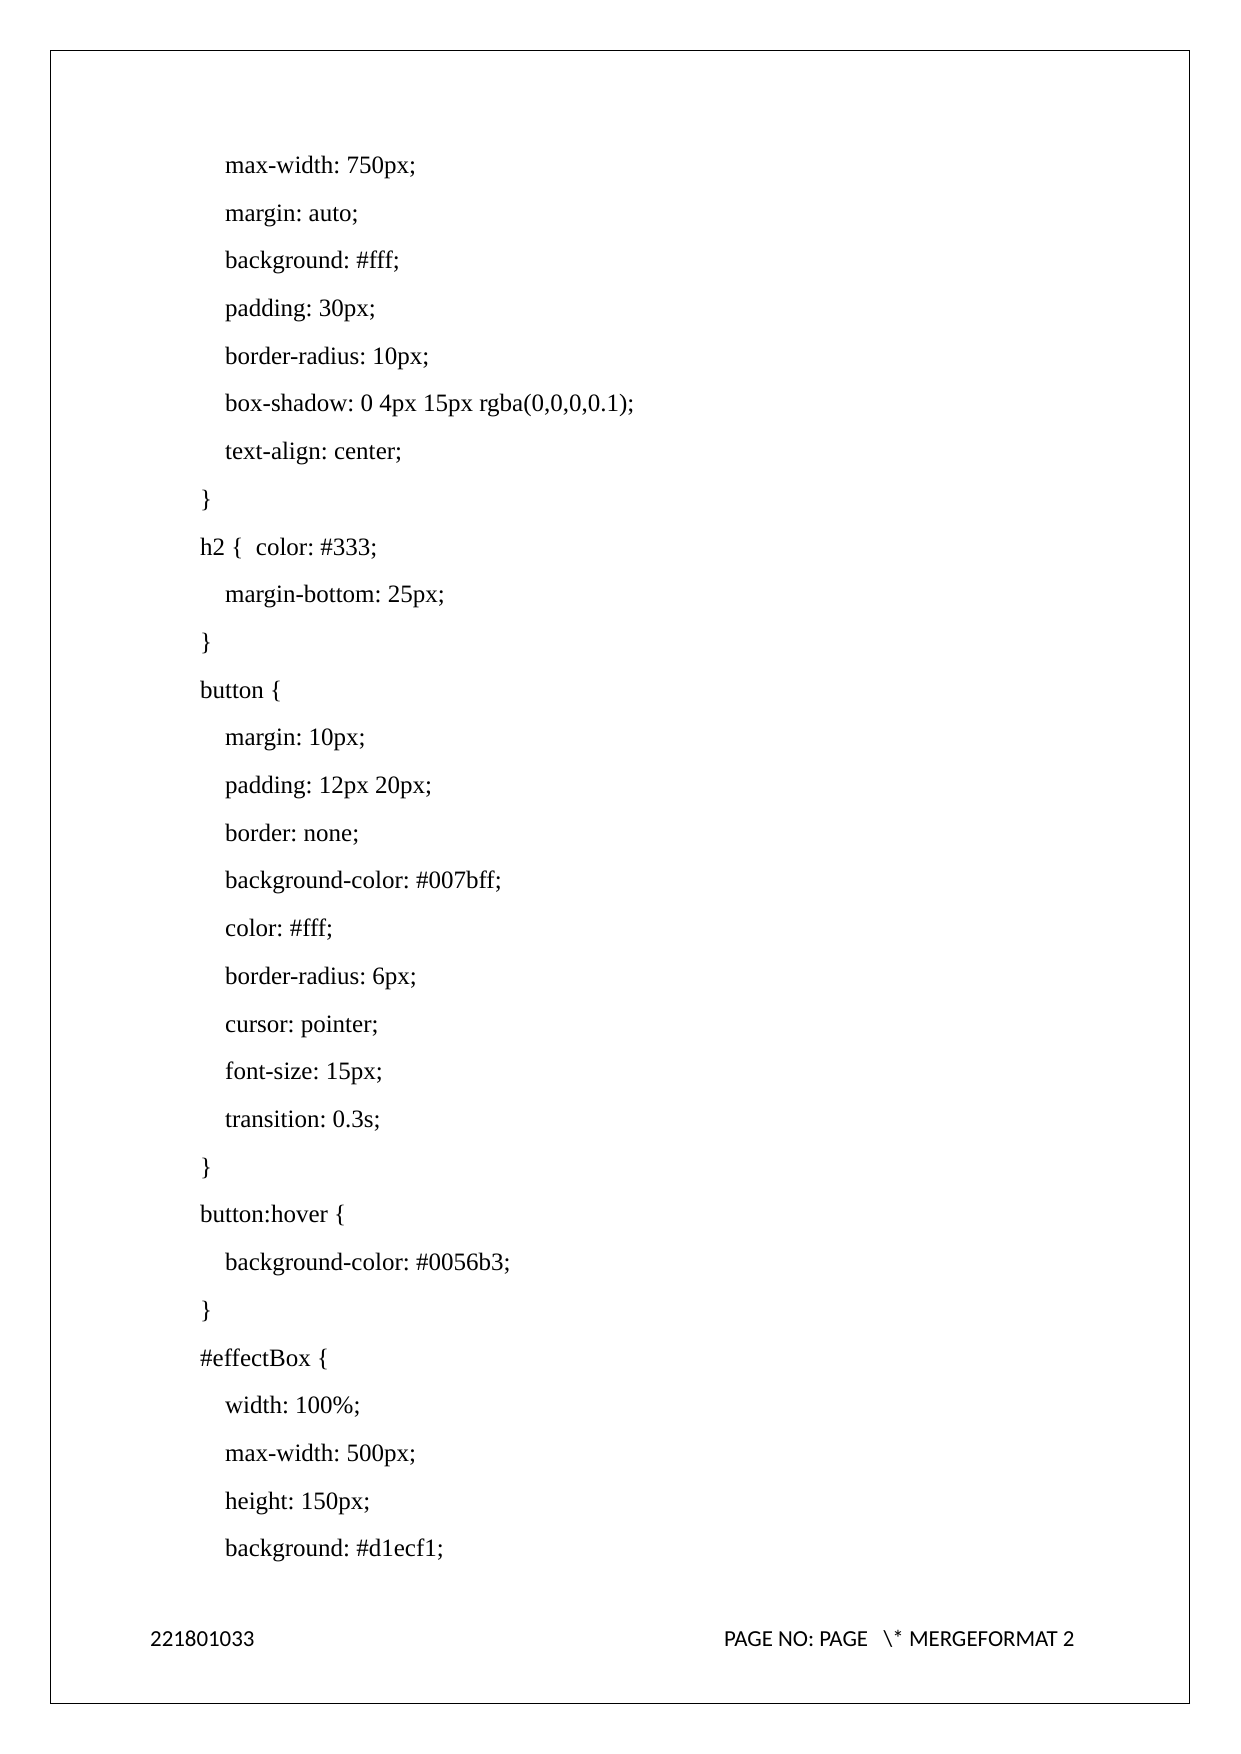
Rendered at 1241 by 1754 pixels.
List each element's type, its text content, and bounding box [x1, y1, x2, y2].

text #effectBox { [150, 1343, 1090, 1371]
text } [150, 627, 1090, 656]
text border: none; [150, 818, 1090, 847]
text button:hover { [150, 1199, 1090, 1228]
text cursor: pointer; [150, 1009, 1090, 1037]
text color: #fff; [150, 913, 1090, 942]
text background-color: #007bff; [150, 866, 1090, 894]
text padding: 30px; [150, 293, 1090, 322]
text padding: 12px 20px; [150, 770, 1090, 799]
text margin: 10px; [150, 722, 1090, 751]
text button { [150, 675, 1090, 703]
text background: #fff; [150, 245, 1090, 274]
text font-size: 15px; [150, 1056, 1090, 1085]
text max-width: 750px; [150, 150, 1090, 179]
text margin-bottom: 25px; [150, 579, 1090, 608]
text border-radius: 6px; [150, 961, 1090, 990]
text border-radius: 10px; [150, 341, 1090, 369]
text margin: auto; [150, 198, 1090, 226]
text width: 100%; [150, 1390, 1090, 1419]
text text-align: center; [150, 436, 1090, 465]
text box-shadow: 0 4px 15px rgba(0,0,0,0.1); [150, 388, 1090, 417]
text background-color: #0056b3; [150, 1247, 1090, 1276]
text background: #d1ecf1; [150, 1533, 1090, 1562]
text } [150, 1295, 1090, 1324]
text } [150, 1152, 1090, 1181]
text transition: 0.3s; [150, 1104, 1090, 1133]
text max-width: 500px; [150, 1438, 1090, 1467]
text height: 150px; [150, 1486, 1090, 1514]
text h2 { color: #333; [150, 532, 1090, 560]
text } [150, 484, 1090, 513]
